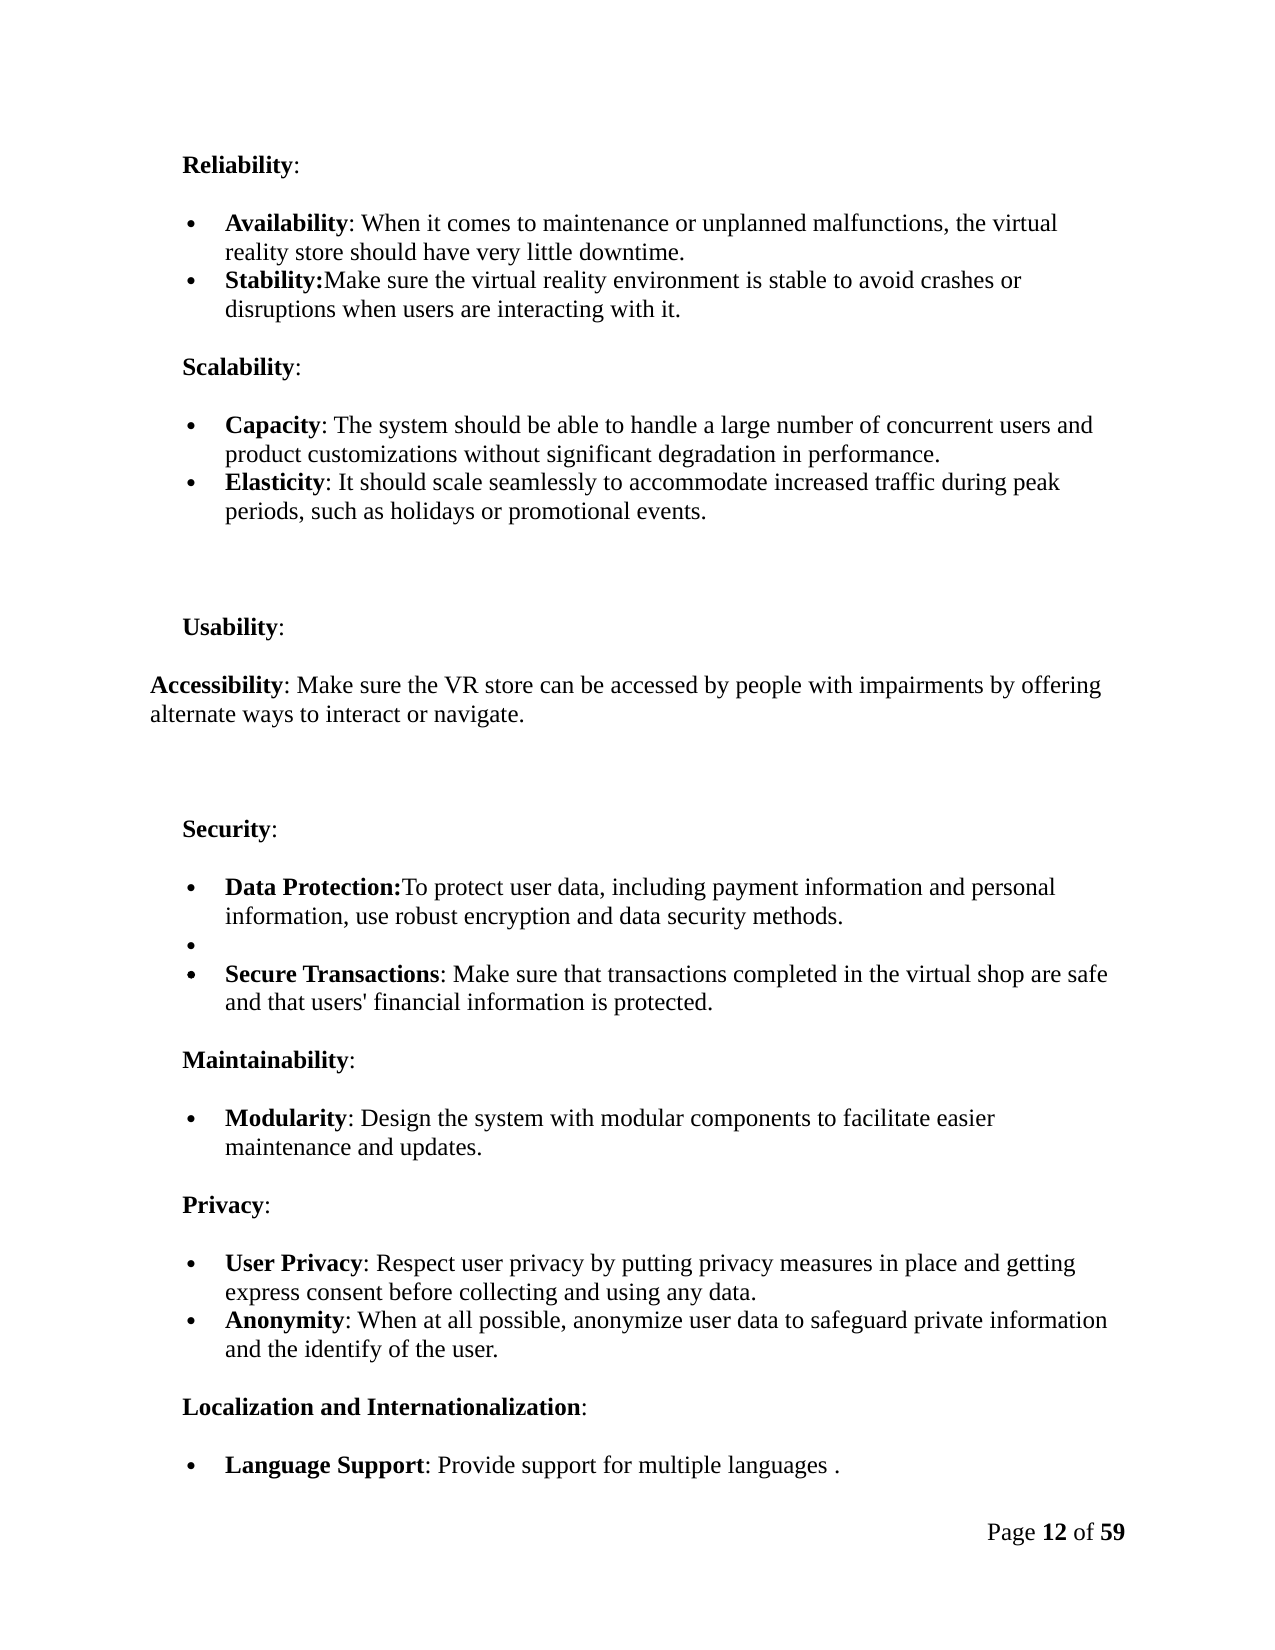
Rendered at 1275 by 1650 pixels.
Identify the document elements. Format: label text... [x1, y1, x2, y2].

list Secure Transactions: Make sure that transactions completed in the virtual shop are safe and that users' financial information is protected. [187, 959, 1125, 1016]
text  Usability: [150, 612, 1125, 641]
text  Localization and Internationalization: [150, 1392, 1125, 1421]
list Anonymity: When at all possible, anonymize user data to safeguard private information and the identify of the user. [187, 1305, 1125, 1363]
list Language Support: Provide support for multiple languages . [187, 1450, 1125, 1479]
text  Scalability: [150, 352, 1125, 381]
text  Maintainability: [150, 1045, 1125, 1074]
list Modularity: Design the system with modular components to facilitate easier maintenance and updates. [187, 1103, 1125, 1161]
text  Privacy: [150, 1190, 1125, 1219]
text  Reliability: [150, 150, 1125, 179]
list Data Protection:To protect user data, including payment information and personal information, use robust encryption and data security methods. [187, 872, 1125, 930]
list Availability: When it comes to maintenance or unplanned malfunctions, the virtual reality store should have very little downtime. [187, 208, 1125, 265]
text Accessibility: Make sure the VR store can be accessed by people with impairments by offering alternate ways to interact or navigate. [150, 670, 1125, 727]
text  Security: [150, 814, 1125, 843]
list Capacity: The system should be able to handle a large number of concurrent users and product customizations without significant degradation in performance. [187, 410, 1125, 467]
list Elasticity: It should scale seamlessly to accommodate increased traffic during peak periods, such as holidays or promotional events. [187, 467, 1125, 525]
list Stability:Make sure the virtual reality environment is stable to avoid crashes or disruptions when users are interacting with it. [187, 265, 1125, 323]
list User Privacy: Respect user privacy by putting privacy measures in place and getting express consent before collecting and using any data. [187, 1248, 1125, 1305]
